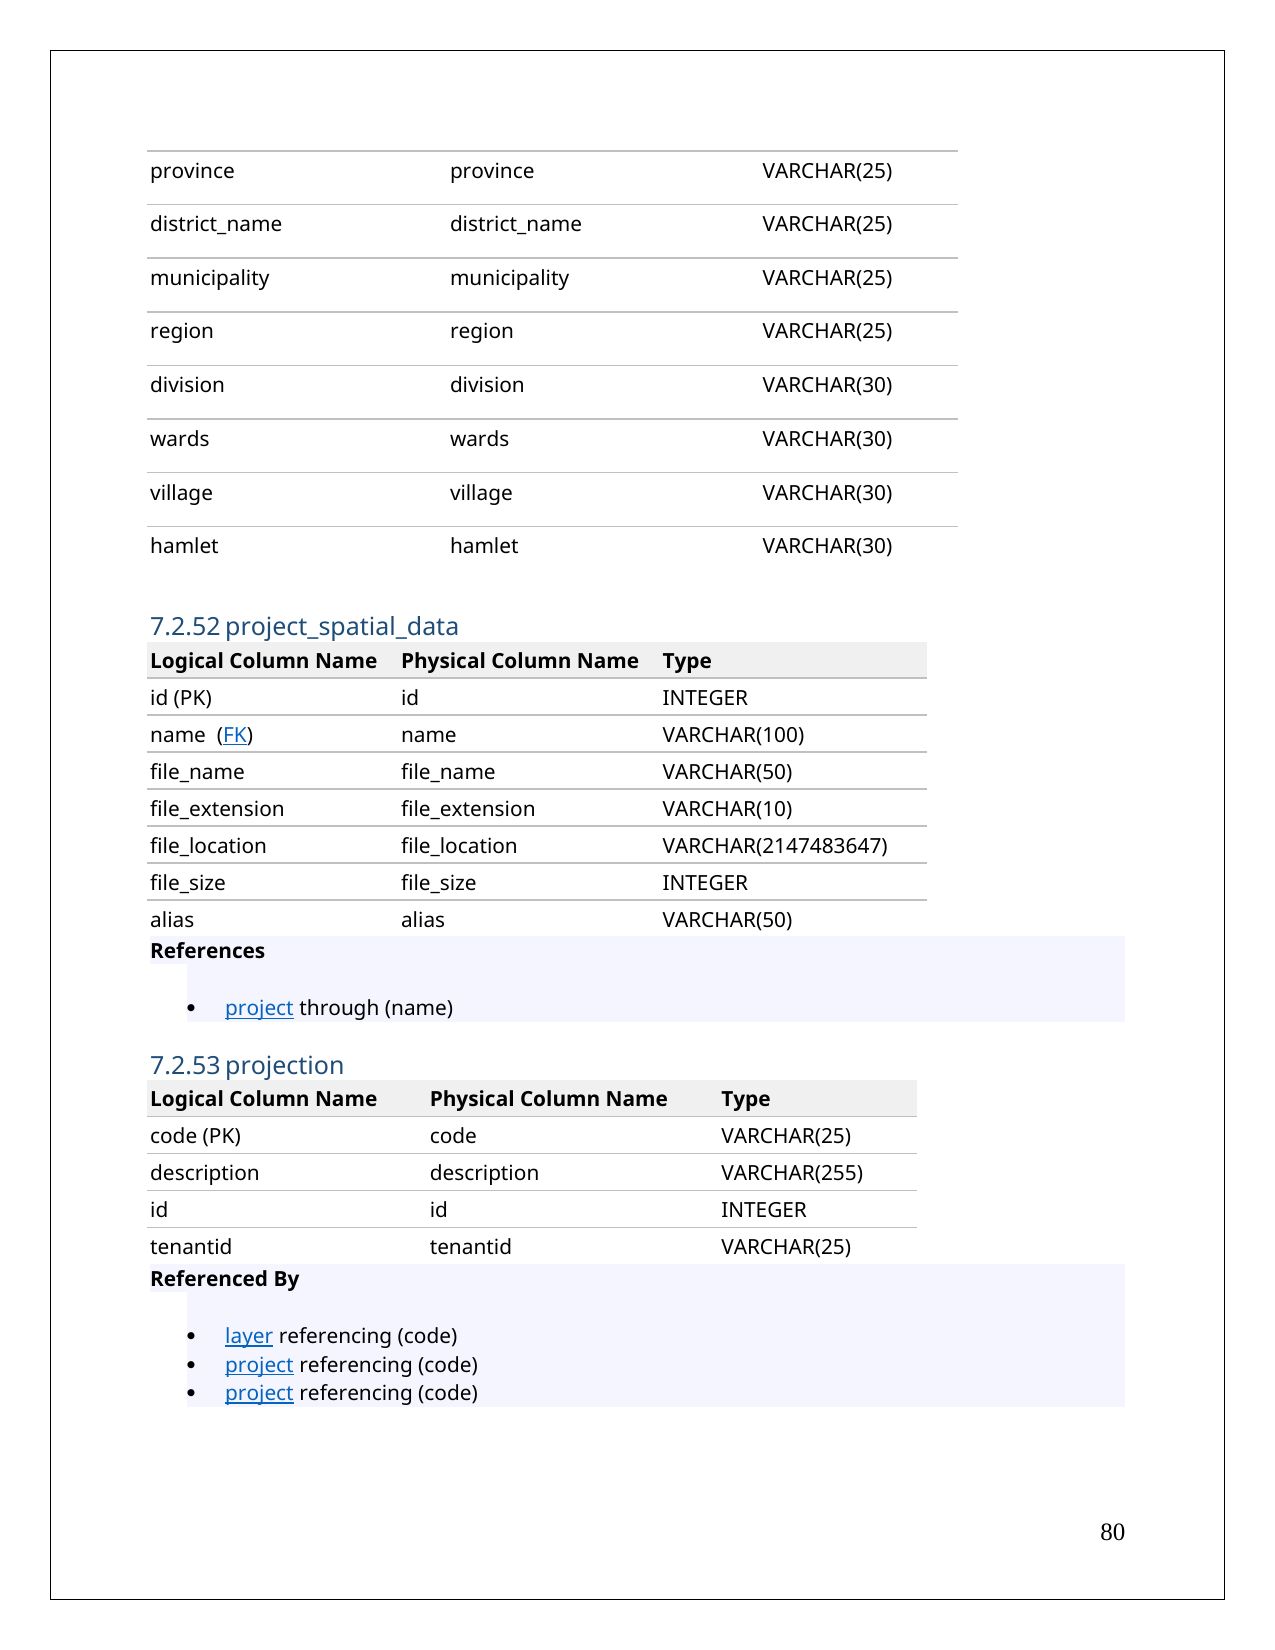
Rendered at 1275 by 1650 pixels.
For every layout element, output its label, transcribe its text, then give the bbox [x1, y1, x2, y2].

list project referencing (code) [187, 1350, 1125, 1378]
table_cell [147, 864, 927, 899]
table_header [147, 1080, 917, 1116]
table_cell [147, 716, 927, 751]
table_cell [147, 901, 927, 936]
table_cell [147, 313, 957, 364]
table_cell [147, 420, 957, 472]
list project referencing (code) [187, 1378, 1125, 1407]
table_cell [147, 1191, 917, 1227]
subtitle Referenced By [150, 1264, 1125, 1292]
subtitle project_spatial_data [150, 612, 1125, 642]
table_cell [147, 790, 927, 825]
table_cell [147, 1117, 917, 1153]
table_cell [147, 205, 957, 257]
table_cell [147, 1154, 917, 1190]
list layer referencing (code) [187, 1321, 1125, 1350]
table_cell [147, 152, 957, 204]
subtitle projection [150, 1051, 1125, 1080]
list project through (name) [187, 993, 1125, 1022]
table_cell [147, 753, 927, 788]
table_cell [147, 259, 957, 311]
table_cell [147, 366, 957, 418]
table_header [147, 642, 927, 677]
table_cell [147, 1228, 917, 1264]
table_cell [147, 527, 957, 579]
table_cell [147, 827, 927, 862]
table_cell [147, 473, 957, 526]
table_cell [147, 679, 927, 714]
subtitle References [150, 936, 1125, 964]
